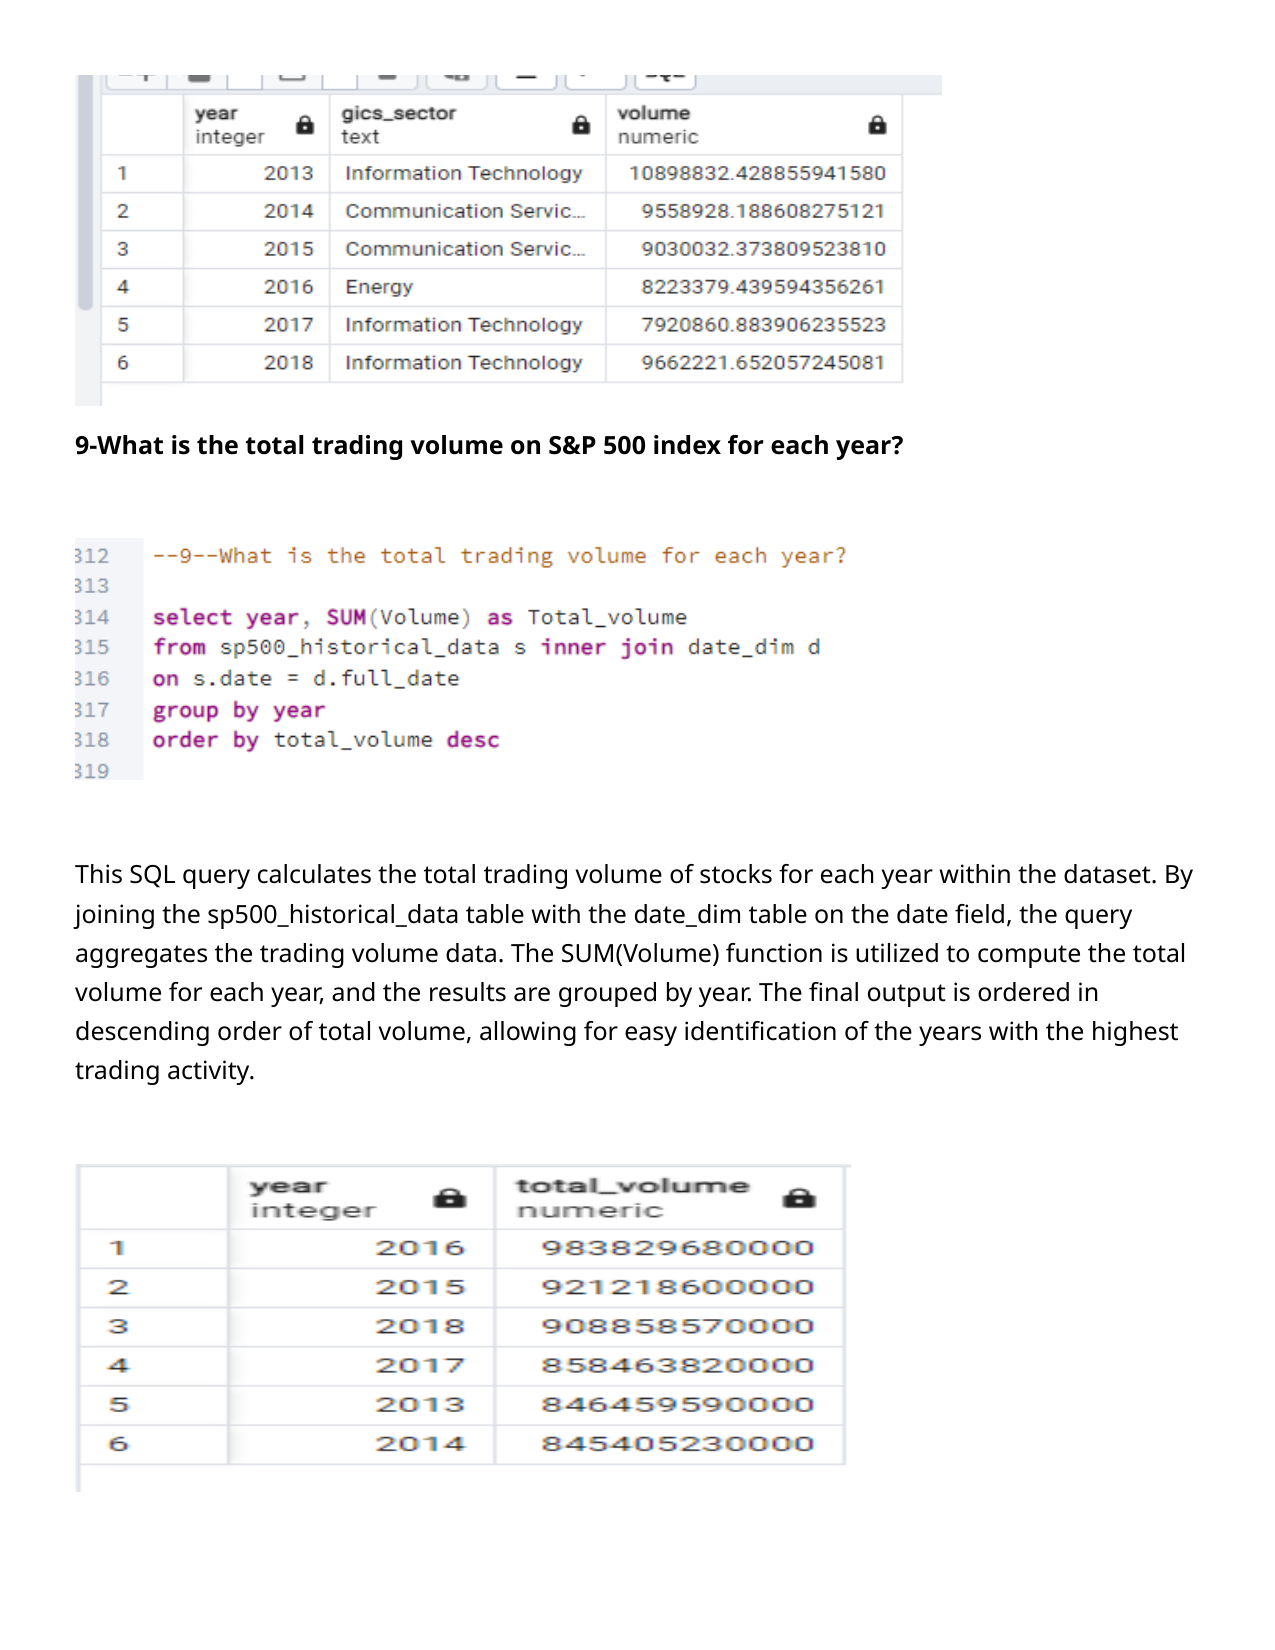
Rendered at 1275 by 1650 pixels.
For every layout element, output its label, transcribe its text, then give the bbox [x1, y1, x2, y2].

picture [75, 75, 942, 406]
picture [75, 538, 929, 780]
text 9-What is the total trading volume on S&P 500 index for each year? [75, 427, 1200, 461]
text This SQL query calculates the total trading volume of stocks for each year within the dataset. By joining the sp500_historical_data table with the date_dim table on the date field, the query aggregates the trading volume data. The SUM(Volume) function is utilized to compute the total volume for each year, and the results are grouped by year. The final output is ordered in descending order of total volume, allowing for easy identification of the years with the highest trading activity. [75, 857, 1200, 1087]
picture [75, 1164, 851, 1492]
